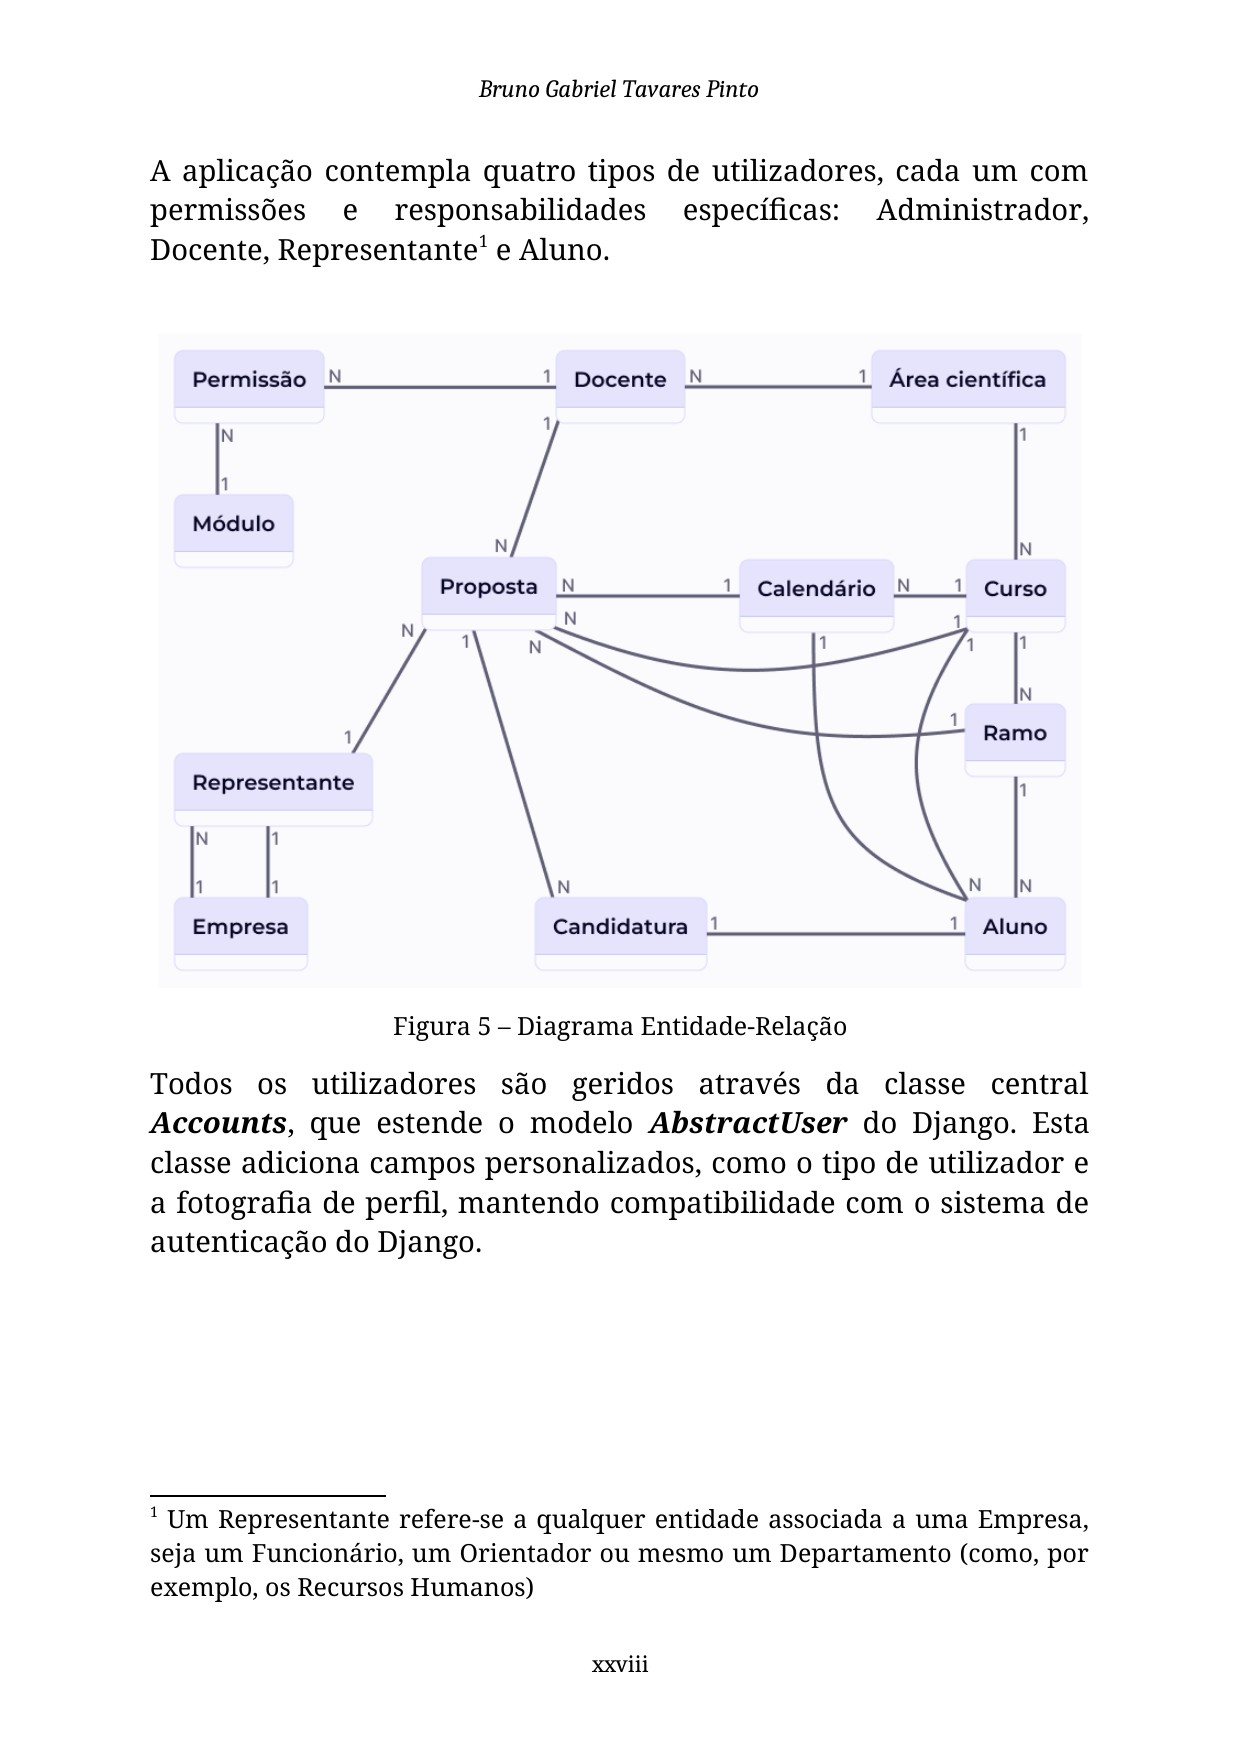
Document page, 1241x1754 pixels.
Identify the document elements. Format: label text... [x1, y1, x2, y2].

picture [157, 333, 1083, 988]
text Figura 5 – Diagrama Entidade-Relação [150, 1008, 1090, 1042]
text Todos os utilizadores são geridos através da classe central Accounts, que estende o modelo AbstractUser do Django. Esta classe adiciona campos personalizados, como o tipo de utilizador e a fotografia de perfil, mantendo compatibilidade com o sistema de autenticação do Django. [150, 1063, 1090, 1261]
text A aplicação contempla quatro tipos de utilizadores, cada um com permissões e responsabilidades específicas: Administrador, Docente, Representante e Aluno. [150, 150, 1090, 269]
